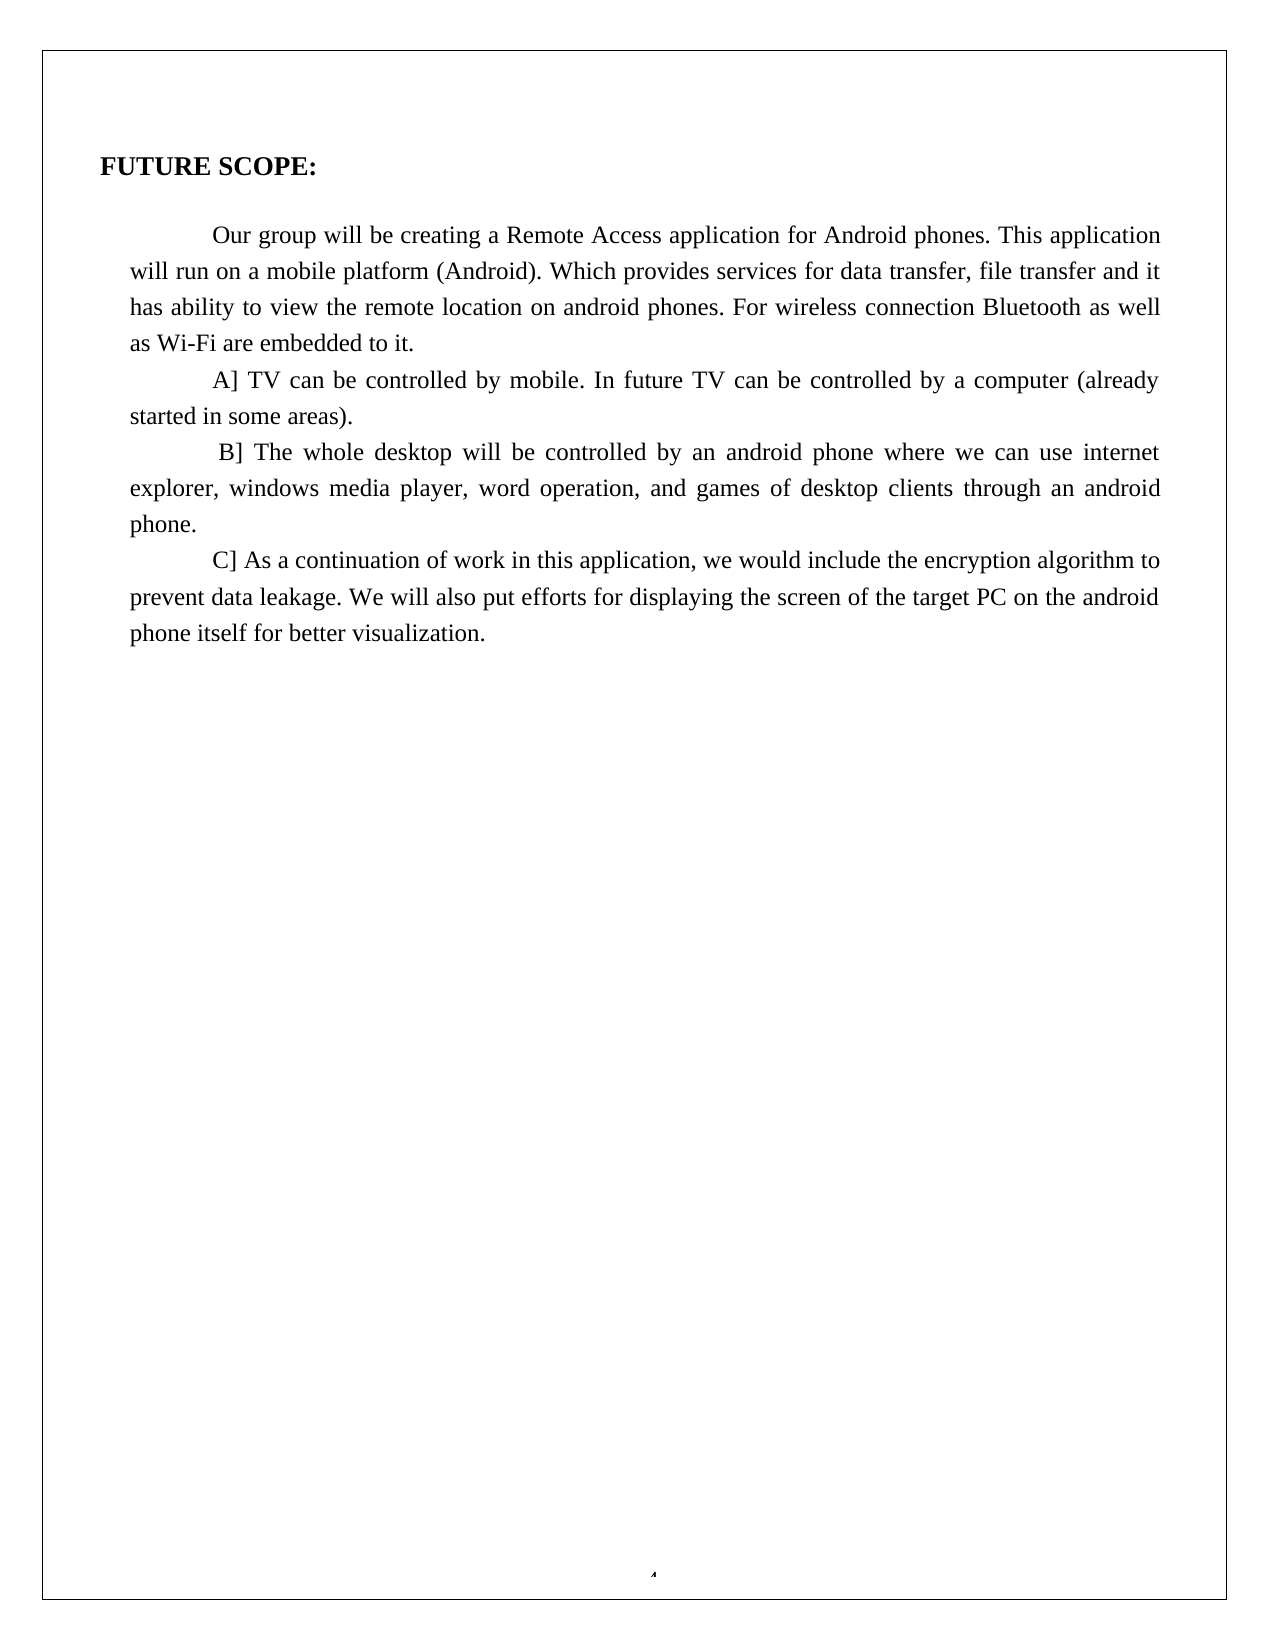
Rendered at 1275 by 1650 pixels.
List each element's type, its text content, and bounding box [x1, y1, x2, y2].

text Our group will be creating a Remote Access application for Android phones. This application will run on a mobile platform (Android). Which provides services for data transfer, file transfer and it has ability to view the remote location on android phones. For wireless connection Bluetooth as well as Wi-Fi are embedded to it. [129, 220, 1161, 357]
list The whole desktop will be controlled by an android phone where we can use internet explorer, windows media player, word operation, and games of desktop clients through an android phone. [129, 437, 1161, 538]
subtitle FUTURE SCOPE: [100, 150, 1226, 181]
list As a continuation of work in this application, we would include the encryption algorithm to prevent data leakage. We will also put efforts for displaying the screen of the target PC on the android phone itself for better visualization. [129, 545, 1161, 646]
list TV can be controlled by mobile. In future TV can be controlled by a computer (already started in some areas). [129, 365, 1161, 429]
